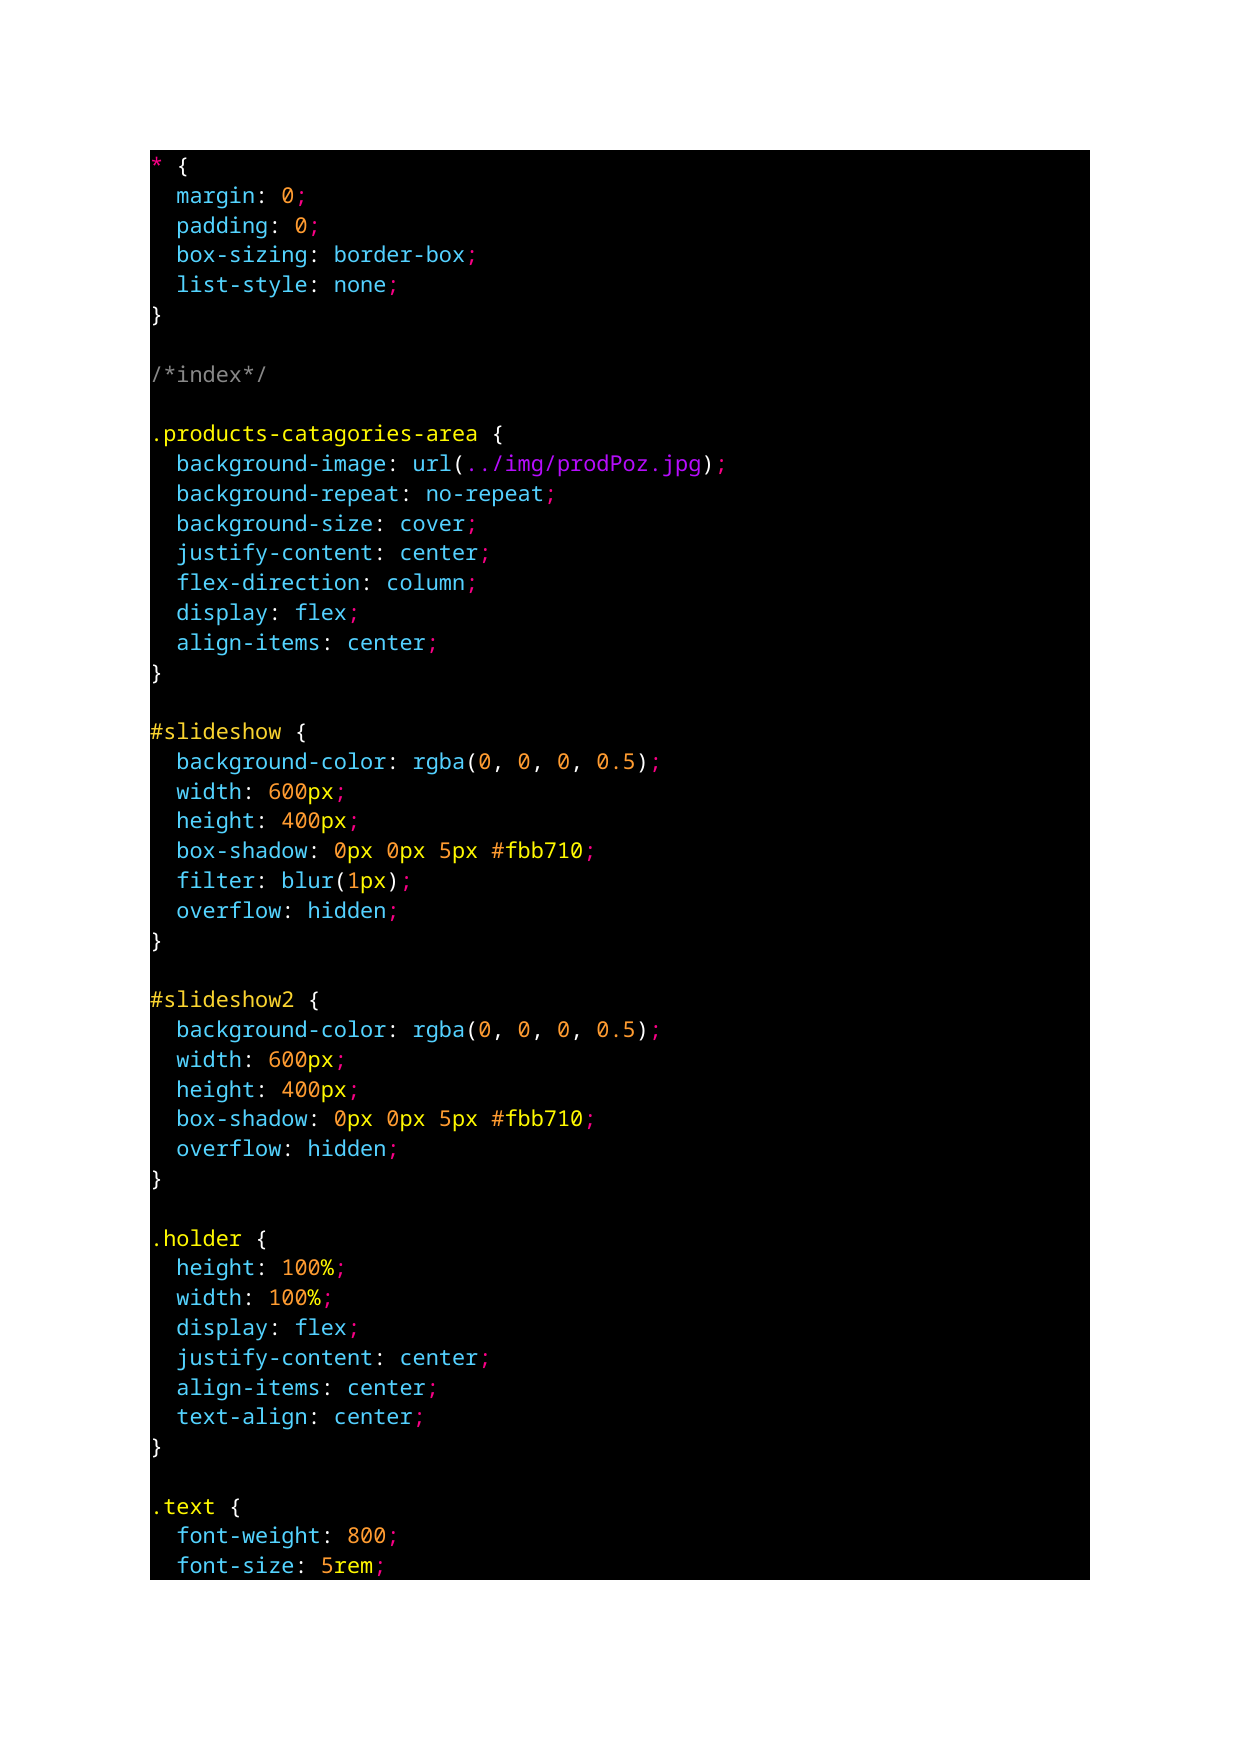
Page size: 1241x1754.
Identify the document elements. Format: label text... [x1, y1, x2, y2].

text #slideshow2 { [150, 984, 1090, 1014]
text align-items: center; [150, 1371, 1090, 1401]
text .text { [150, 1491, 1090, 1520]
text background-image: url(../img/prodPoz.jpg); [150, 448, 1090, 478]
text } [150, 924, 1090, 954]
text /*index*/ [150, 358, 1090, 388]
text height: 400px; [150, 805, 1090, 835]
text align-items: center; [150, 627, 1090, 656]
text filter: blur(1px); [150, 865, 1090, 895]
text list-style: none; [150, 269, 1090, 299]
text display: flex; [150, 1312, 1090, 1342]
text margin: 0; [150, 180, 1090, 209]
text overflow: hidden; [150, 895, 1090, 924]
text justify-content: center; [150, 1342, 1090, 1371]
text background-size: cover; [150, 507, 1090, 537]
text * { [150, 150, 1090, 180]
text overflow: hidden; [150, 1133, 1090, 1163]
text height: 100%; [150, 1252, 1090, 1282]
text background-color: rgba(0, 0, 0, 0.5); [150, 1014, 1090, 1044]
text } [150, 1163, 1090, 1193]
text height: 400px; [150, 1073, 1090, 1103]
text .holder { [150, 1222, 1090, 1252]
text box-shadow: 0px 0px 5px #fbb710; [150, 835, 1090, 865]
text padding: 0; [150, 209, 1090, 239]
text text-align: center; [150, 1401, 1090, 1431]
text background-color: rgba(0, 0, 0, 0.5); [150, 746, 1090, 776]
text width: 600px; [150, 776, 1090, 805]
text } [150, 1431, 1090, 1461]
text box-sizing: border-box; [150, 239, 1090, 269]
text font-weight: 800; [150, 1520, 1090, 1550]
text } [150, 656, 1090, 686]
text } [150, 299, 1090, 329]
text #slideshow { [150, 716, 1090, 746]
text .products-catagories-area { [150, 418, 1090, 448]
text background-repeat: no-repeat; [150, 478, 1090, 507]
text width: 600px; [150, 1044, 1090, 1073]
text box-shadow: 0px 0px 5px #fbb710; [150, 1103, 1090, 1133]
text display: flex; [150, 597, 1090, 627]
text justify-content: center; [150, 537, 1090, 567]
text width: 100%; [150, 1282, 1090, 1312]
text flex-direction: column; [150, 567, 1090, 597]
text font-size: 5rem; [150, 1550, 1090, 1580]
